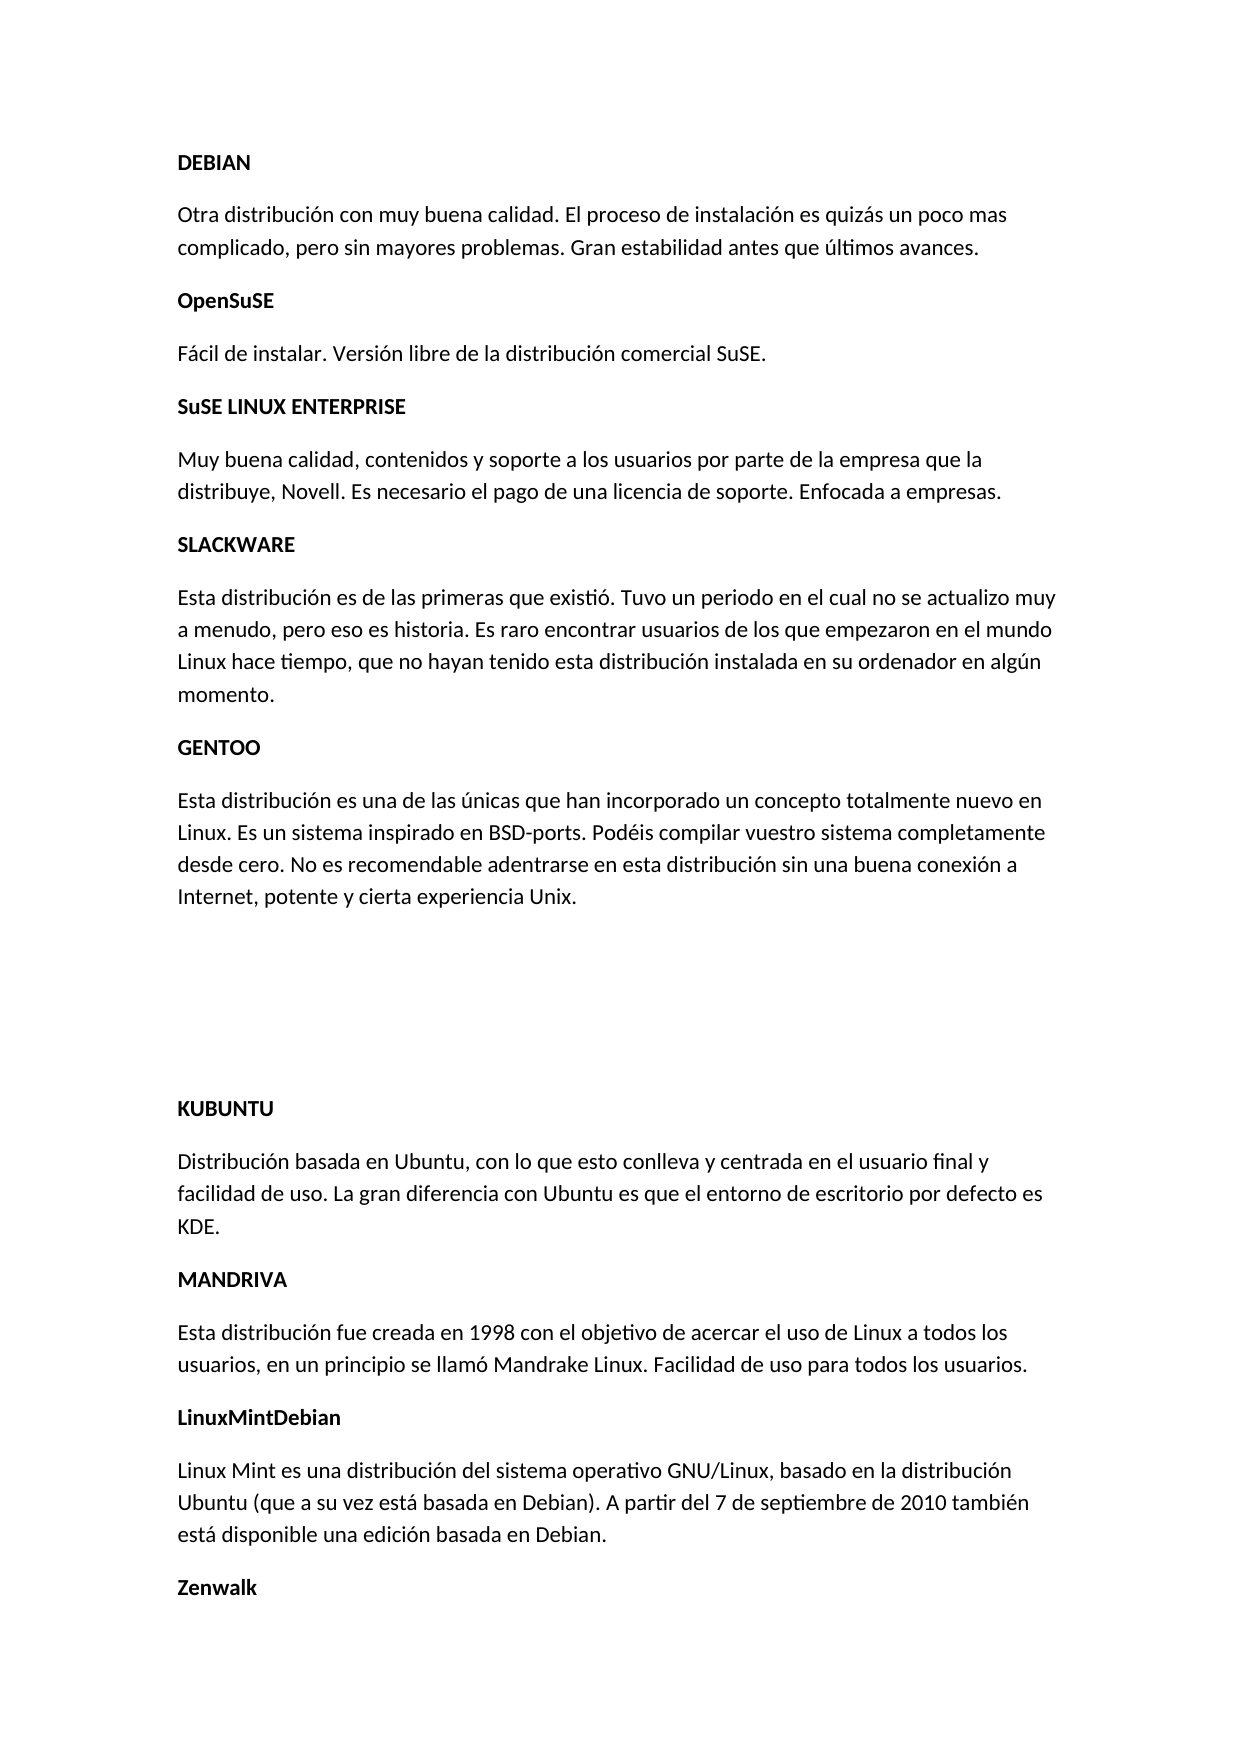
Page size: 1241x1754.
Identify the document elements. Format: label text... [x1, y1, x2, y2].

text Muy buena calidad, contenidos y soporte a los usuarios por parte de la empresa que la distribuye, Novell. Es necesario el pago de una licencia de soporte. Enfocada a empresas. [177, 445, 1063, 505]
text Distribución basada en Ubuntu, con lo que esto conlleva y centrada en el usuario final y facilidad de uso. La gran diferencia con Ubuntu es que el entorno de escritorio por defecto es KDE. [177, 1147, 1063, 1240]
text OpenSuSE [177, 286, 1063, 314]
text SLACKWARE [177, 530, 1063, 558]
text GENTOO [177, 733, 1063, 761]
text MANDRIVA [177, 1265, 1063, 1293]
text SuSE LINUX ENTERPRISE [177, 392, 1063, 420]
text Fácil de instalar. Versión libre de la distribución comercial SuSE. [177, 339, 1063, 367]
text KUBUNTU [177, 1094, 1063, 1122]
text Linux Mint es una distribución del sistema operativo GNU/Linux, basado en la distribución Ubuntu (que a su vez está basada en Debian). A partir del 7 de septiembre de 2010 también está disponible una edición basada en Debian. [177, 1456, 1063, 1548]
text Zenwalk [177, 1573, 1063, 1601]
text Esta distribución fue creada en 1998 con el objetivo de acercar el uso de Linux a todos los usuarios, en un principio se llamó Mandrake Linux. Facilidad de uso para todos los usuarios. [177, 1318, 1063, 1378]
text DEBIAN [177, 148, 1063, 176]
text Otra distribución con muy buena calidad. El proceso de instalación es quizás un poco mas complicado, pero sin mayores problemas. Gran estabilidad antes que últimos avances. [177, 201, 1063, 261]
text Esta distribución es una de las únicas que han incorporado un concepto totalmente nuevo en Linux. Es un sistema inspirado en BSD-ports. Podéis compilar vuestro sistema completamente desde cero. No es recomendable adentrarse en esta distribución sin una buena conexión a Internet, potente y cierta experiencia Unix. [177, 786, 1063, 910]
text Esta distribución es de las primeras que existió. Tuvo un periodo en el cual no se actualizo muy a menudo, pero eso es historia. Es raro encontrar usuarios de los que empezaron en el mundo Linux hace tiempo, que no hayan tenido esta distribución instalada en su ordenador en algún momento. [177, 583, 1063, 708]
text LinuxMintDebian [177, 1403, 1063, 1431]
